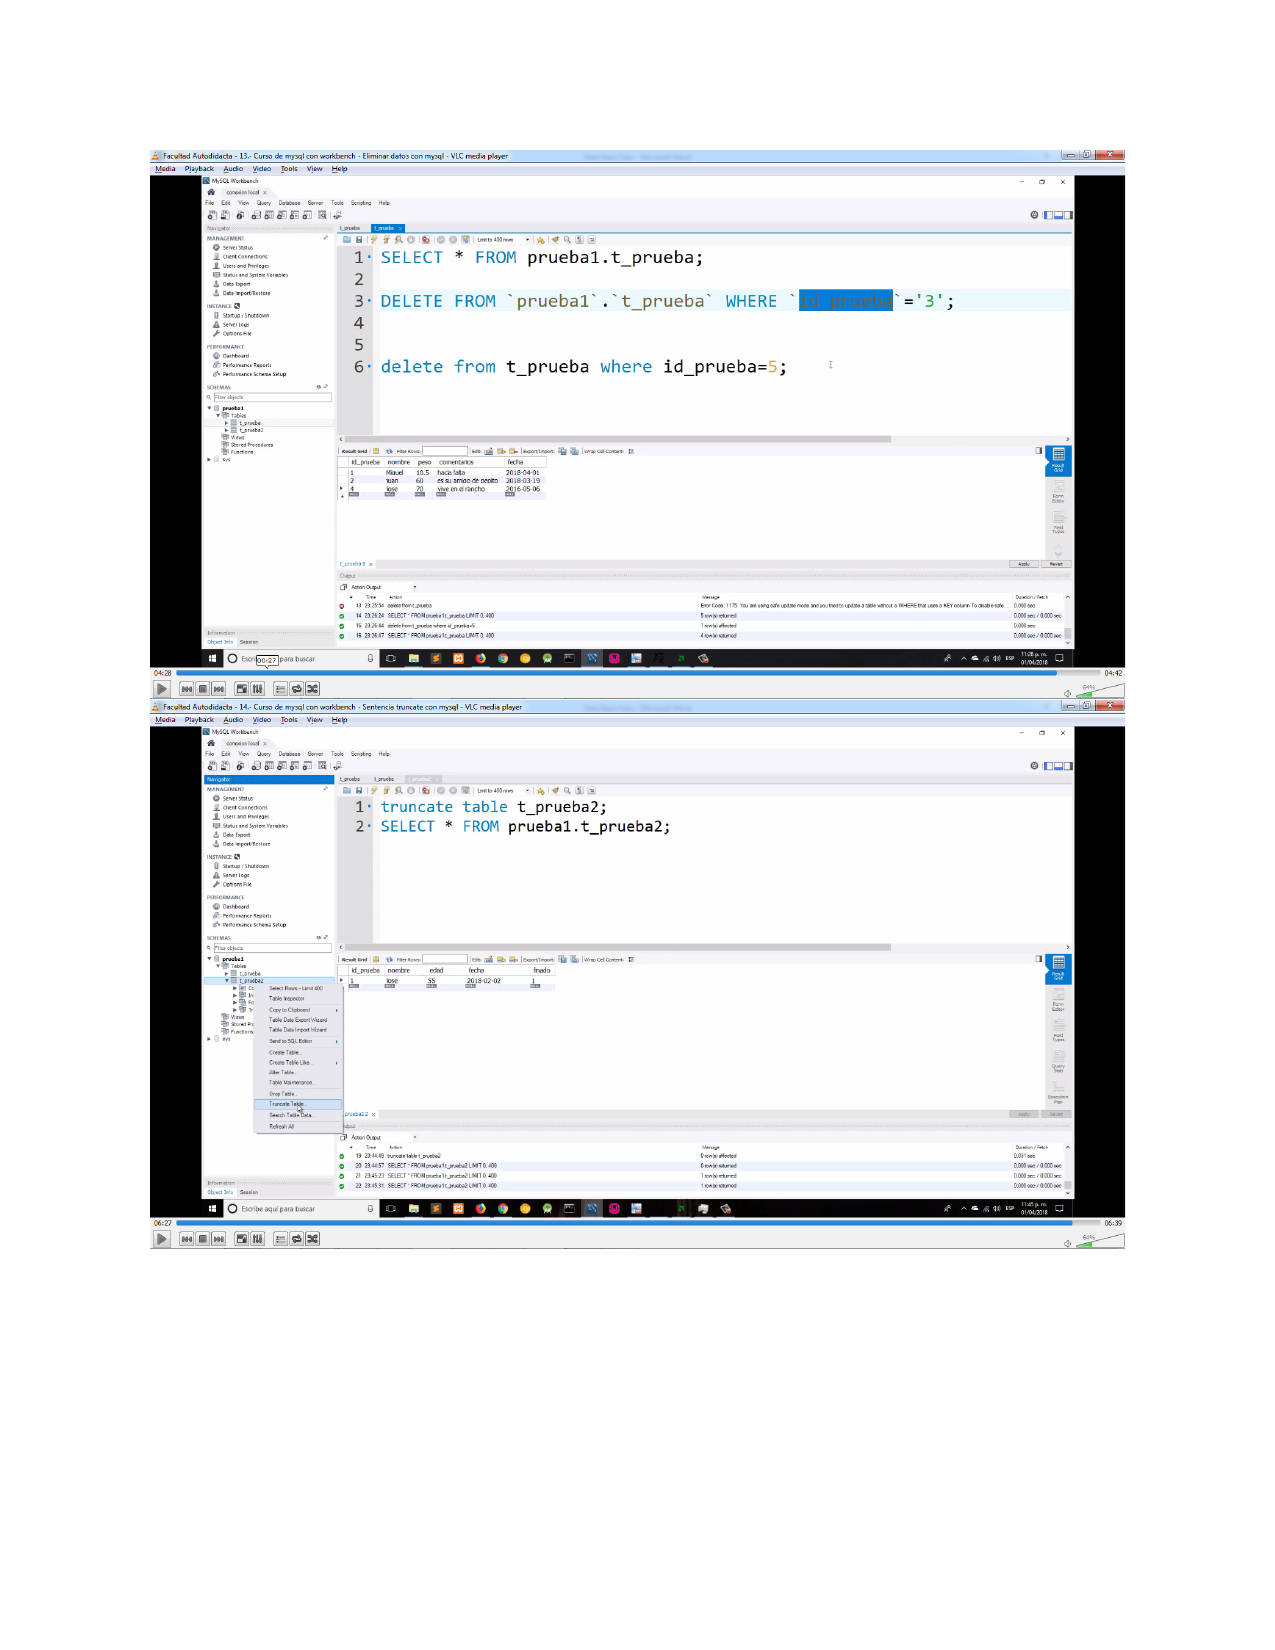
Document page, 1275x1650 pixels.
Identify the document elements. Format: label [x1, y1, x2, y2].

picture [150, 150, 1125, 699]
picture [150, 700, 1125, 1249]
